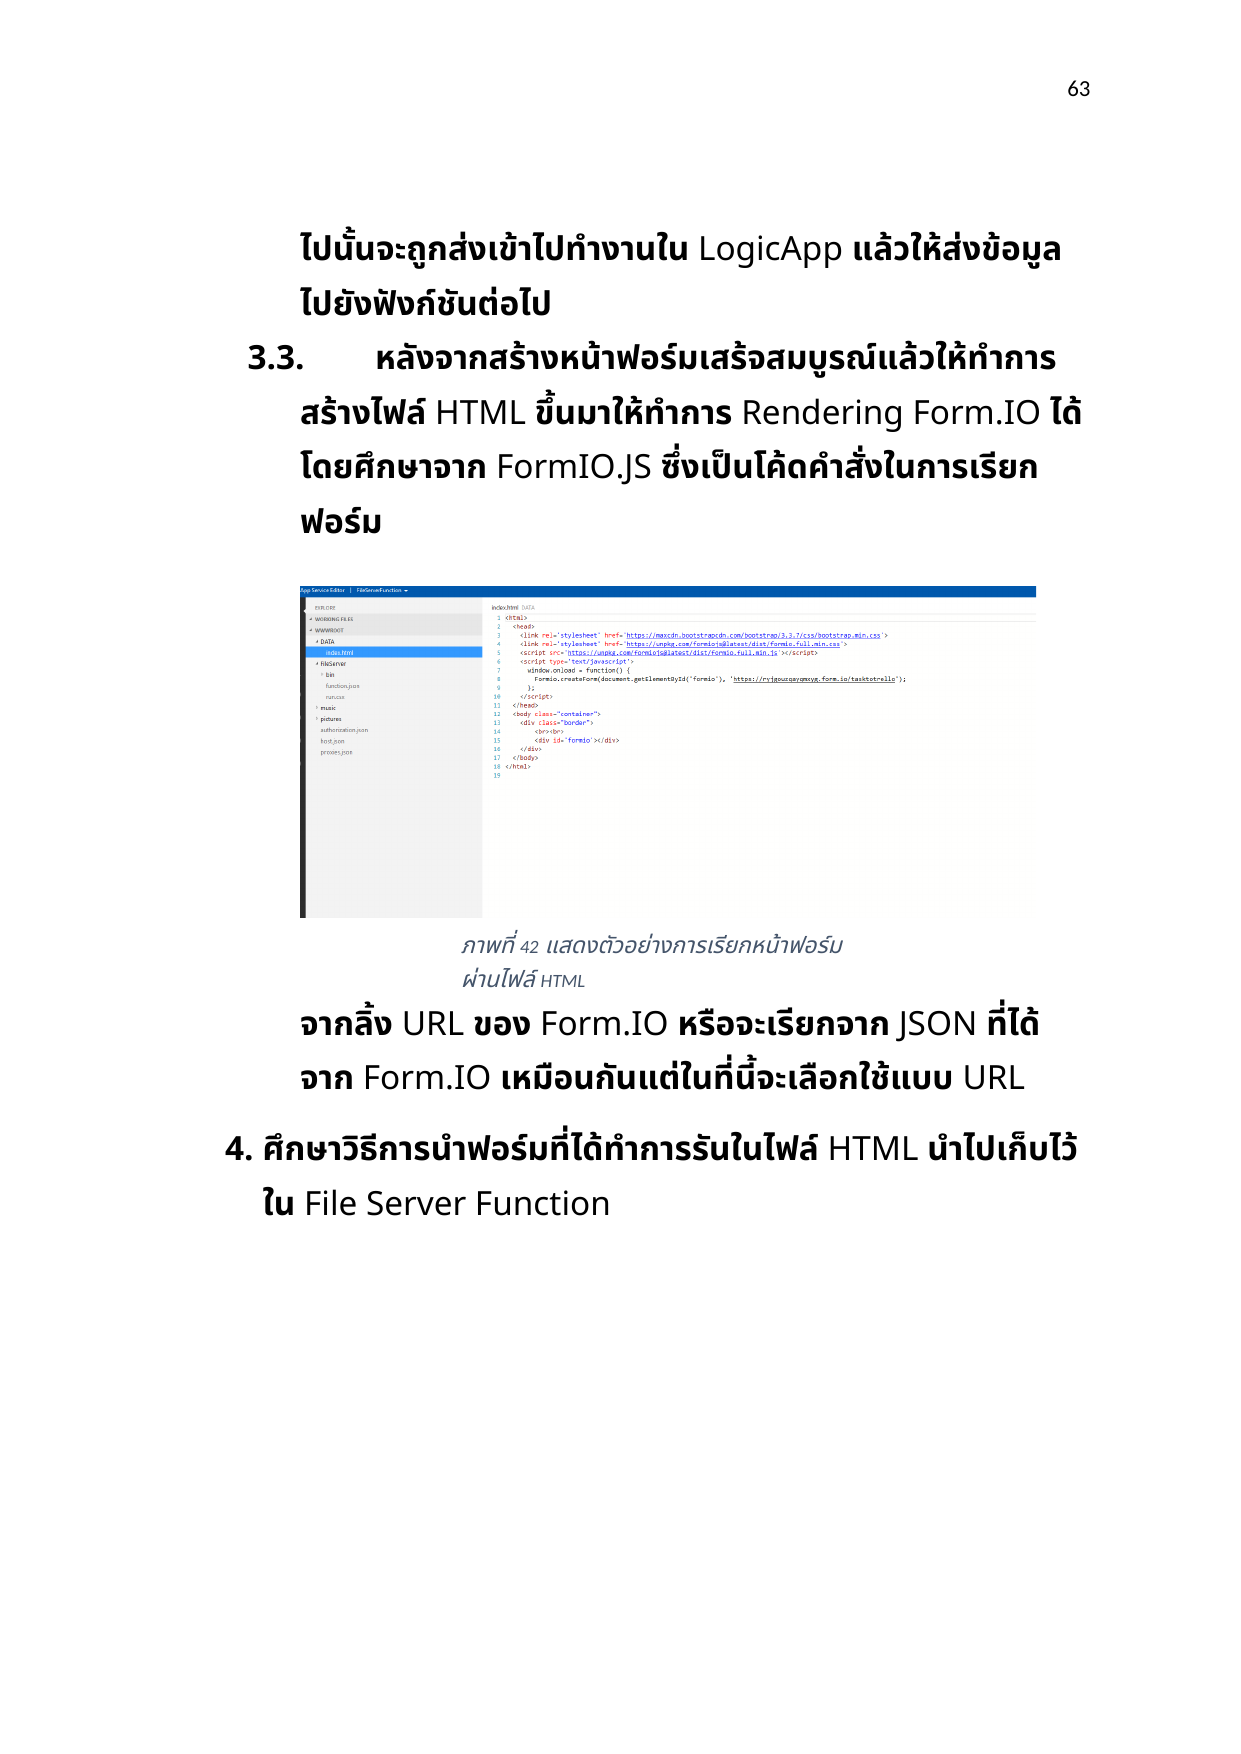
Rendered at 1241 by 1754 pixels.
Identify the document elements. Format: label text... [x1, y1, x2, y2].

subtitle ศึกษาวิธีการนำฟอร์มที่ได้ทำการรันในไฟล์ HTML นำไปเก็บไว้ใน File Server Function [225, 1125, 1090, 1230]
picture [300, 586, 1037, 918]
